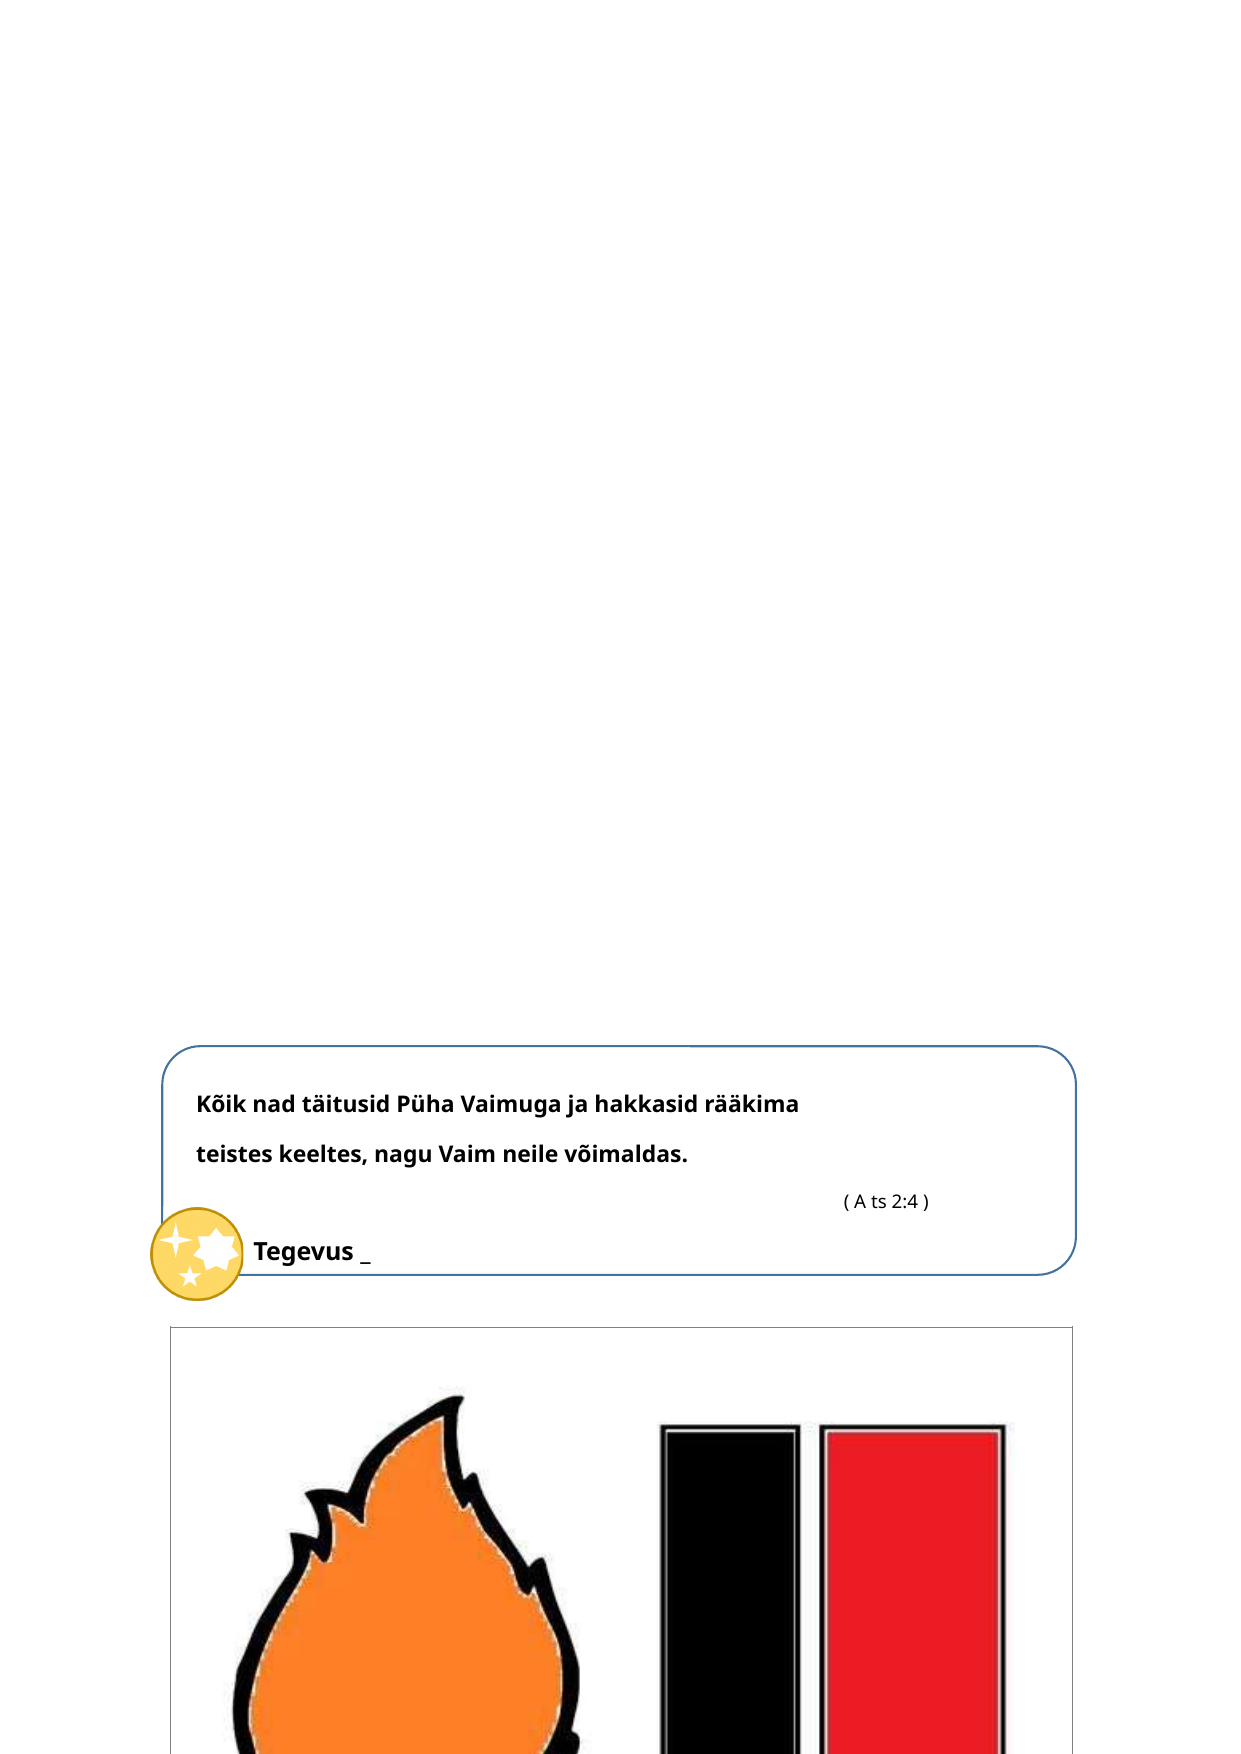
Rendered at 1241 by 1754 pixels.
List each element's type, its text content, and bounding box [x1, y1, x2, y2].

text Kõik nad täitusid Püha Vaimuga ja hakkasid rääkima [150, 1088, 1090, 1119]
picture [150, 1207, 244, 1301]
text ( A ts 2:4 ) [150, 1188, 1090, 1214]
picture [171, 1328, 1072, 1754]
text teistes keeltes, nagu Vaim neile võimaldas. [150, 1138, 1090, 1169]
text Tegevus _ [244, 1233, 1090, 1267]
